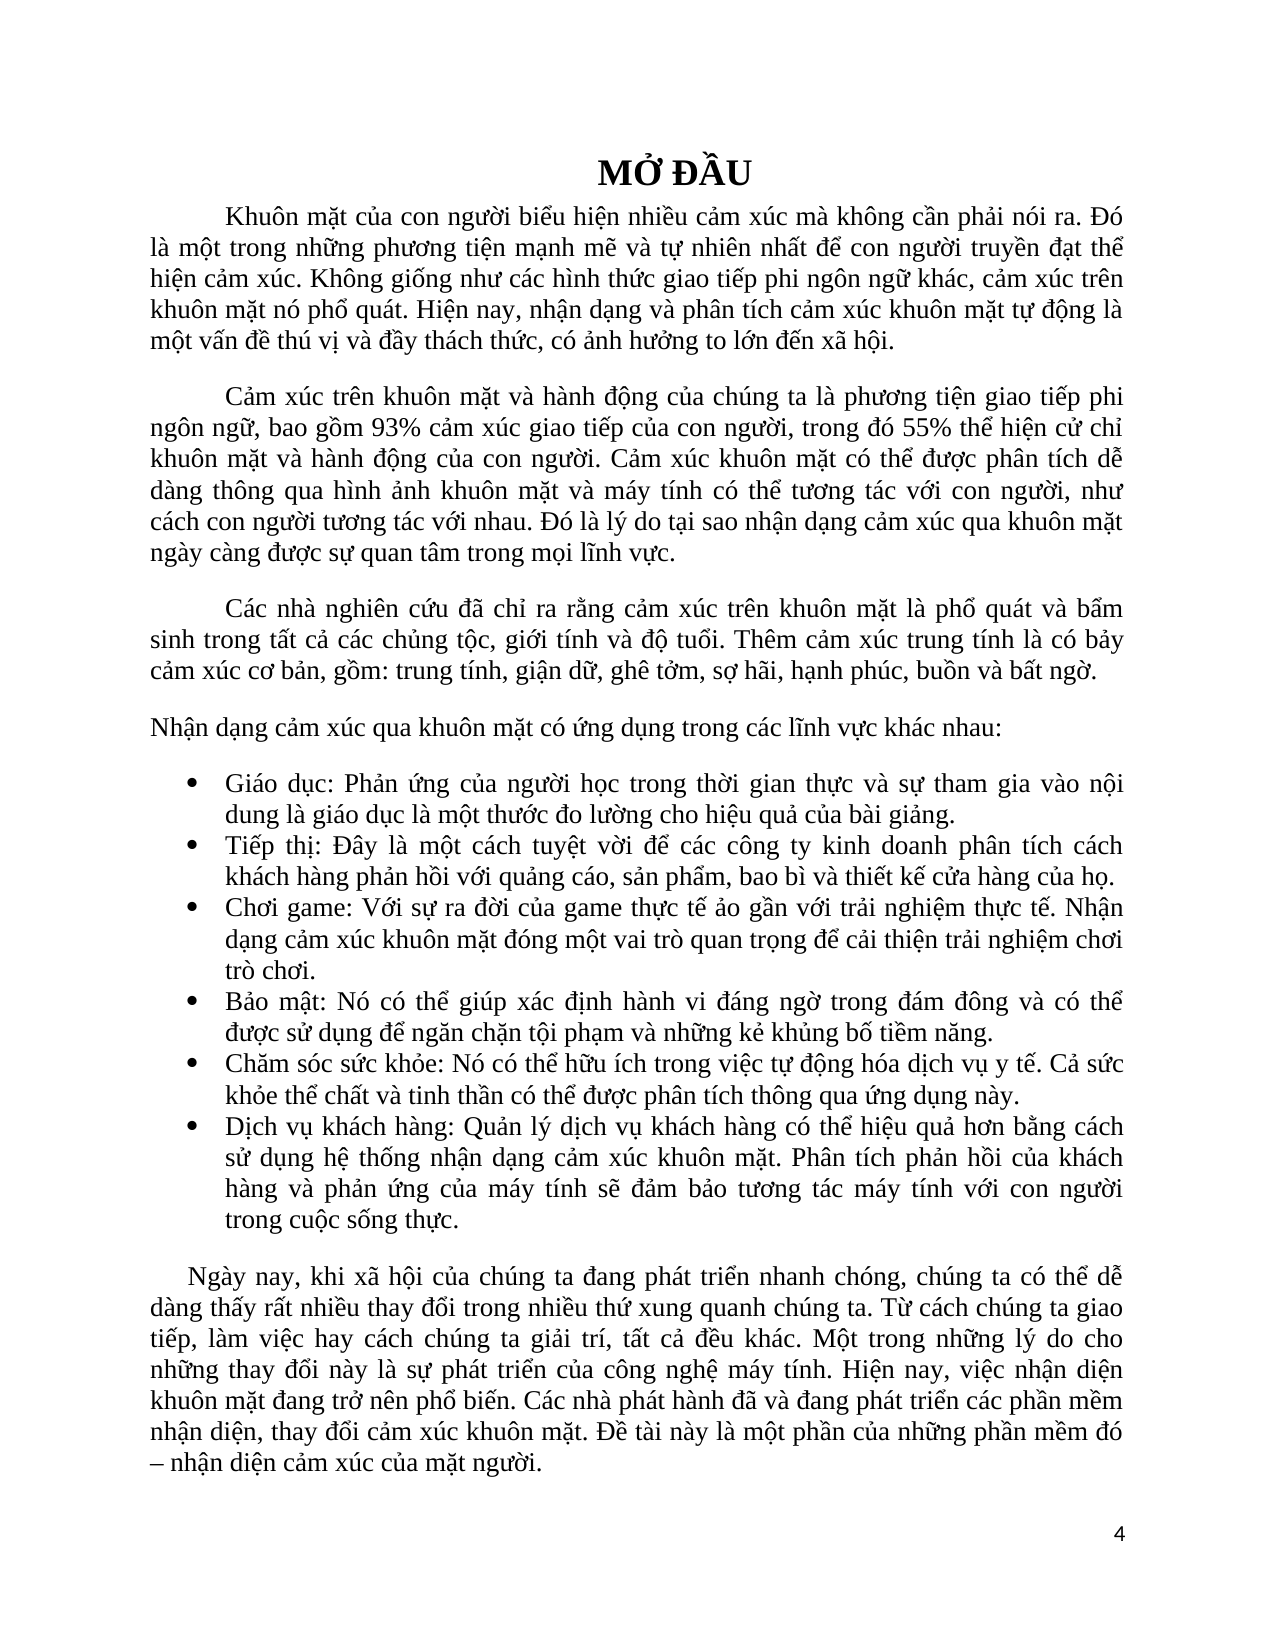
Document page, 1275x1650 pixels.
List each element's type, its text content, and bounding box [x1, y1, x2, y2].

list Chơi game: Với sự ra đời của game thực tế ảo gần với trải nghiệm thực tế. Nhận dạng cảm xúc khuôn mặt đóng một vai trò quan trọng để cải thiện trải nghiệm chơi trò chơi. [187, 892, 1125, 985]
text Khuôn mặt của con người biểu hiện nhiều cảm xúc mà không cần phải nói ra. Đó là một trong những phương tiện mạnh mẽ và tự nhiên nhất để con người truyền đạt thể hiện cảm xúc. Không giống như các hình thức giao tiếp phi ngôn ngữ khác, cảm xúc trên khuôn mặt nó phổ quát. Hiện nay, nhận dạng và phân tích cảm xúc khuôn mặt tự động là một vấn đề thú vị và đầy thách thức, có ảnh hưởng to lớn đến xã hội. [150, 199, 1125, 355]
list Giáo dục: Phản ứng của người học trong thời gian thực và sự tham gia vào nội dung là giáo dục là một thước đo lường cho hiệu quả của bài giảng. [187, 767, 1125, 829]
list Dịch vụ khách hàng: Quản lý dịch vụ khách hàng có thể hiệu quả hơn bằng cách sử dụng hệ thống nhận dạng cảm xúc khuôn mặt. Phân tích phản hồi của khách hàng và phản ứng của máy tính sẽ đảm bảo tương tác máy tính với con người trong cuộc sống thực. [187, 1110, 1125, 1234]
list Tiếp thị: Đây là một cách tuyệt vời để các công ty kinh doanh phân tích cách khách hàng phản hồi với quảng cáo, sản phẩm, bao bì và thiết kế cửa hàng của họ. [187, 829, 1125, 892]
list Bảo mật: Nó có thể giúp xác định hành vi đáng ngờ trong đám đông và có thể được sử dụng để ngăn chặn tội phạm và những kẻ khủng bố tiềm năng. [187, 985, 1125, 1047]
text MỞ ĐẦU [150, 150, 1125, 193]
text Ngày nay, khi xã hội của chúng ta đang phát triển nhanh chóng, chúng ta có thể dễ dàng thấy rất nhiều thay đổi trong nhiều thứ xung quanh chúng ta. Từ cách chúng ta giao tiếp, làm việc hay cách chúng ta giải trí, tất cả đều khác. Một trong những lý do cho những thay đổi này là sự phát triển của công nghệ máy tính. Hiện nay, việc nhận diện khuôn mặt đang trở nên phổ biến. Các nhà phát hành đã và đang phát triển các phần mềm nhận diện, thay đổi cảm xúc khuôn mặt. Đề tài này là một phần của những phần mềm đó – nhận diện cảm xúc của mặt người. [150, 1259, 1125, 1478]
text Nhận dạng cảm xúc qua khuôn mặt có ứng dụng trong các lĩnh vực khác nhau: [150, 711, 1125, 742]
text Các nhà nghiên cứu đã chỉ ra rằng cảm xúc trên khuôn mặt là phổ quát và bẩm sinh trong tất cả các chủng tộc, giới tính và độ tuổi. Thêm cảm xúc trung tính là có bảy cảm xúc cơ bản, gồm: trung tính, giận dữ, ghê tởm, sợ hãi, hạnh phúc, buồn và bất ngờ. [150, 592, 1125, 686]
text Cảm xúc trên khuôn mặt và hành động của chúng ta là phương tiện giao tiếp phi ngôn ngữ, bao gồm 93% cảm xúc giao tiếp của con người, trong đó 55% thể hiện cử chỉ khuôn mặt và hành động của con người. Cảm xúc khuôn mặt có thể được phân tích dễ dàng thông qua hình ảnh khuôn mặt và máy tính có thể tương tác với con người, như cách con người tương tác với nhau. Đó là lý do tại sao nhận dạng cảm xúc qua khuôn mặt ngày càng được sự quan tâm trong mọi lĩnh vực. [150, 380, 1125, 567]
list Chăm sóc sức khỏe: Nó có thể hữu ích trong việc tự động hóa dịch vụ y tế. Cả sức khỏe thể chất và tinh thần có thể được phân tích thông qua ứng dụng này. [187, 1047, 1125, 1110]
